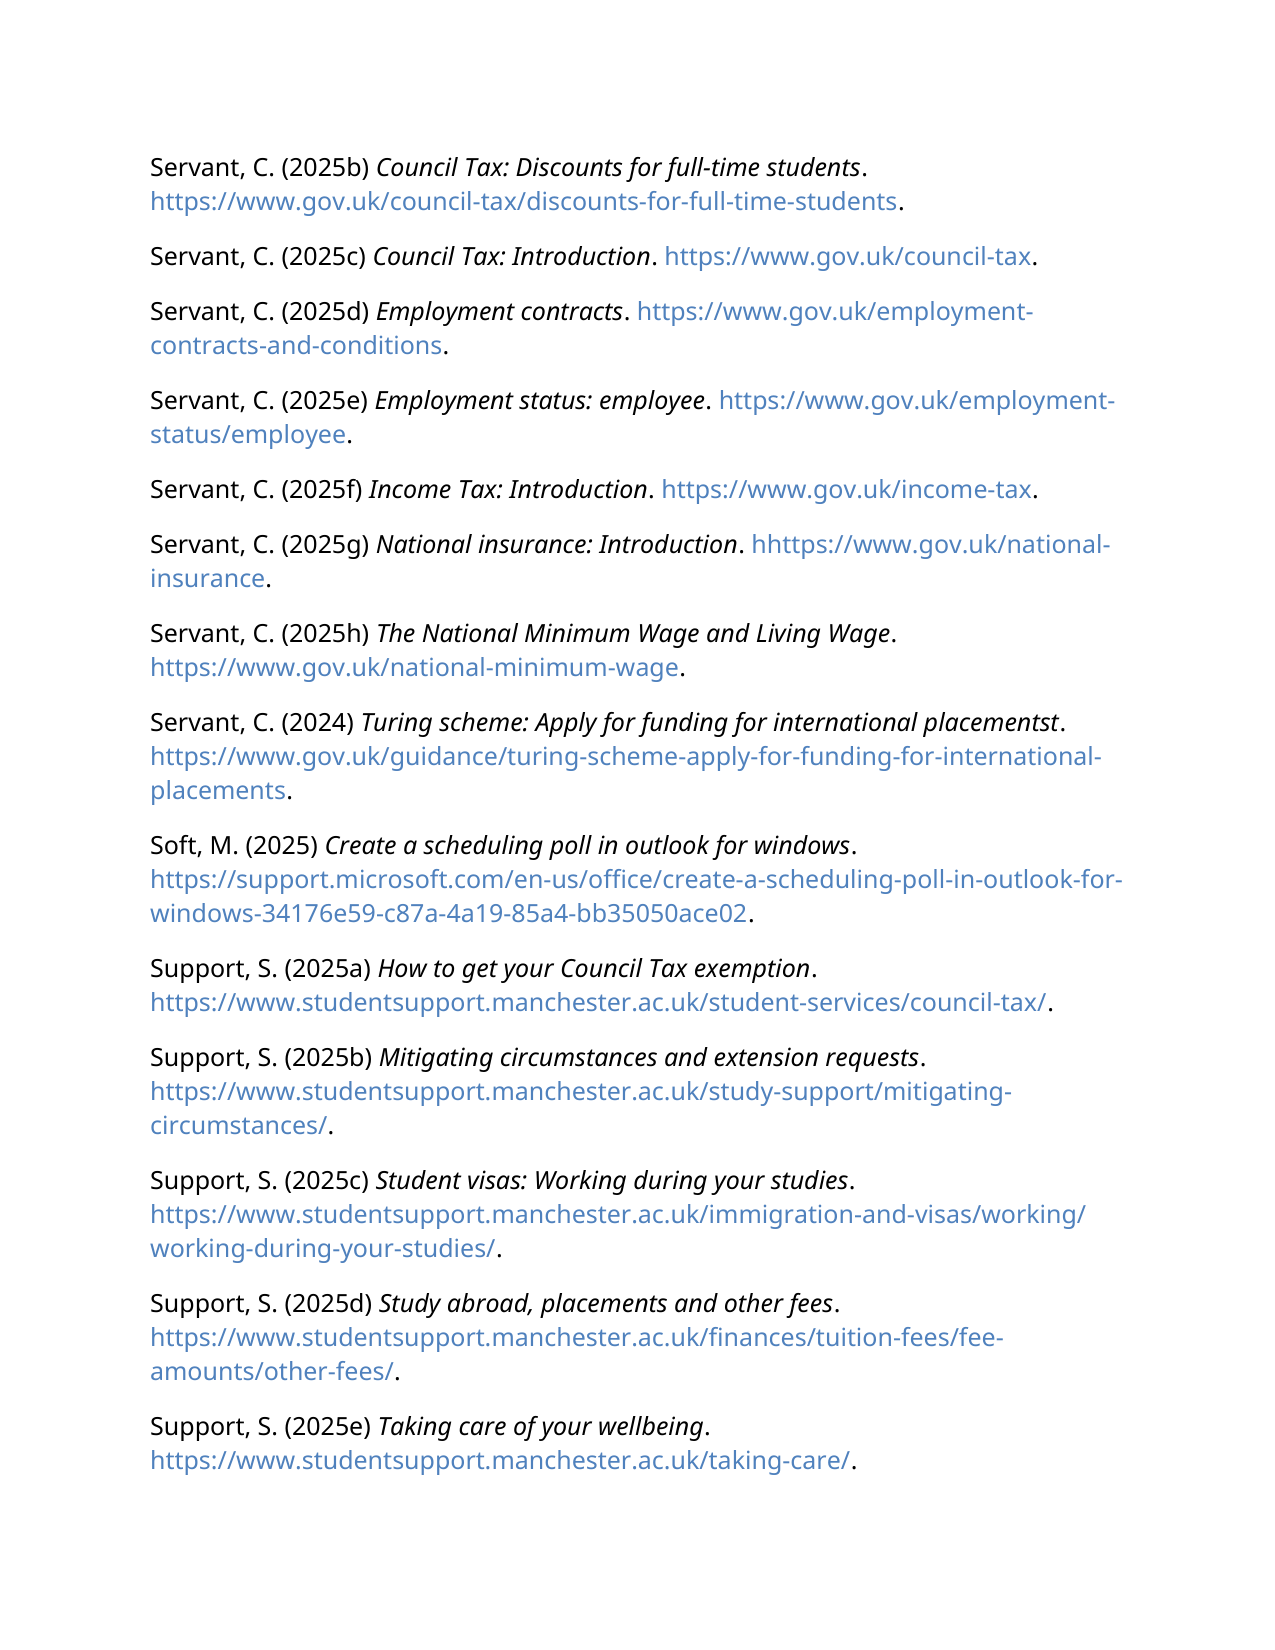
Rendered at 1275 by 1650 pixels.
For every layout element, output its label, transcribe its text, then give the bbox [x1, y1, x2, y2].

text Support, S. (2025a) How to get your Council Tax exemption. https://www.studentsupport.manchester.ac.uk/student-services/council-tax/. [150, 951, 1125, 1019]
text Servant, C. (2025b) Council Tax: Discounts for full-time students. https://www.gov.uk/council-tax/discounts-for-full-time-students. [150, 150, 1125, 218]
text Support, S. (2025b) Mitigating circumstances and extension requests. https://www.studentsupport.manchester.ac.uk/study-support/mitigating-circumstances/. [150, 1039, 1125, 1142]
text Servant, C. (2025h) The National Minimum Wage and Living Wage. https://www.gov.uk/national-minimum-wage. [150, 616, 1125, 684]
text Servant, C. (2025c) Council Tax: Introduction. https://www.gov.uk/council-tax. [150, 239, 1125, 273]
text Servant, C. (2025e) Employment status: employee. https://www.gov.uk/employment-status/employee. [150, 383, 1125, 451]
text Servant, C. (2025d) Employment contracts. https://www.gov.uk/employment-contracts-and-conditions. [150, 294, 1125, 362]
text Support, S. (2025d) Study abroad, placements and other fees. https://www.studentsupport.manchester.ac.uk/finances/tuition-fees/fee-amounts/other-fees/. [150, 1286, 1125, 1388]
text Support, S. (2025e) Taking care of your wellbeing. https://www.studentsupport.manchester.ac.uk/taking-care/. [150, 1409, 1125, 1477]
text Support, S. (2025c) Student visas: Working during your studies. https://www.studentsupport.manchester.ac.uk/immigration-and-visas/working/working-during-your-studies/. [150, 1163, 1125, 1265]
text Servant, C. (2024) Turing scheme: Apply for funding for international placementst. https://www.gov.uk/guidance/turing-scheme-apply-for-funding-for-international-placements. [150, 704, 1125, 807]
text Soft, M. (2025) Create a scheduling poll in outlook for windows. https://support.microsoft.com/en-us/office/create-a-scheduling-poll-in-outlook-for-windows-34176e59-c87a-4a19-85a4-bb35050ace02. [150, 828, 1125, 930]
text Servant, C. (2025f) Income Tax: Introduction. https://www.gov.uk/income-tax. [150, 472, 1125, 506]
text Servant, C. (2025g) National insurance: Introduction. hhttps://www.gov.uk/national-insurance. [150, 527, 1125, 595]
